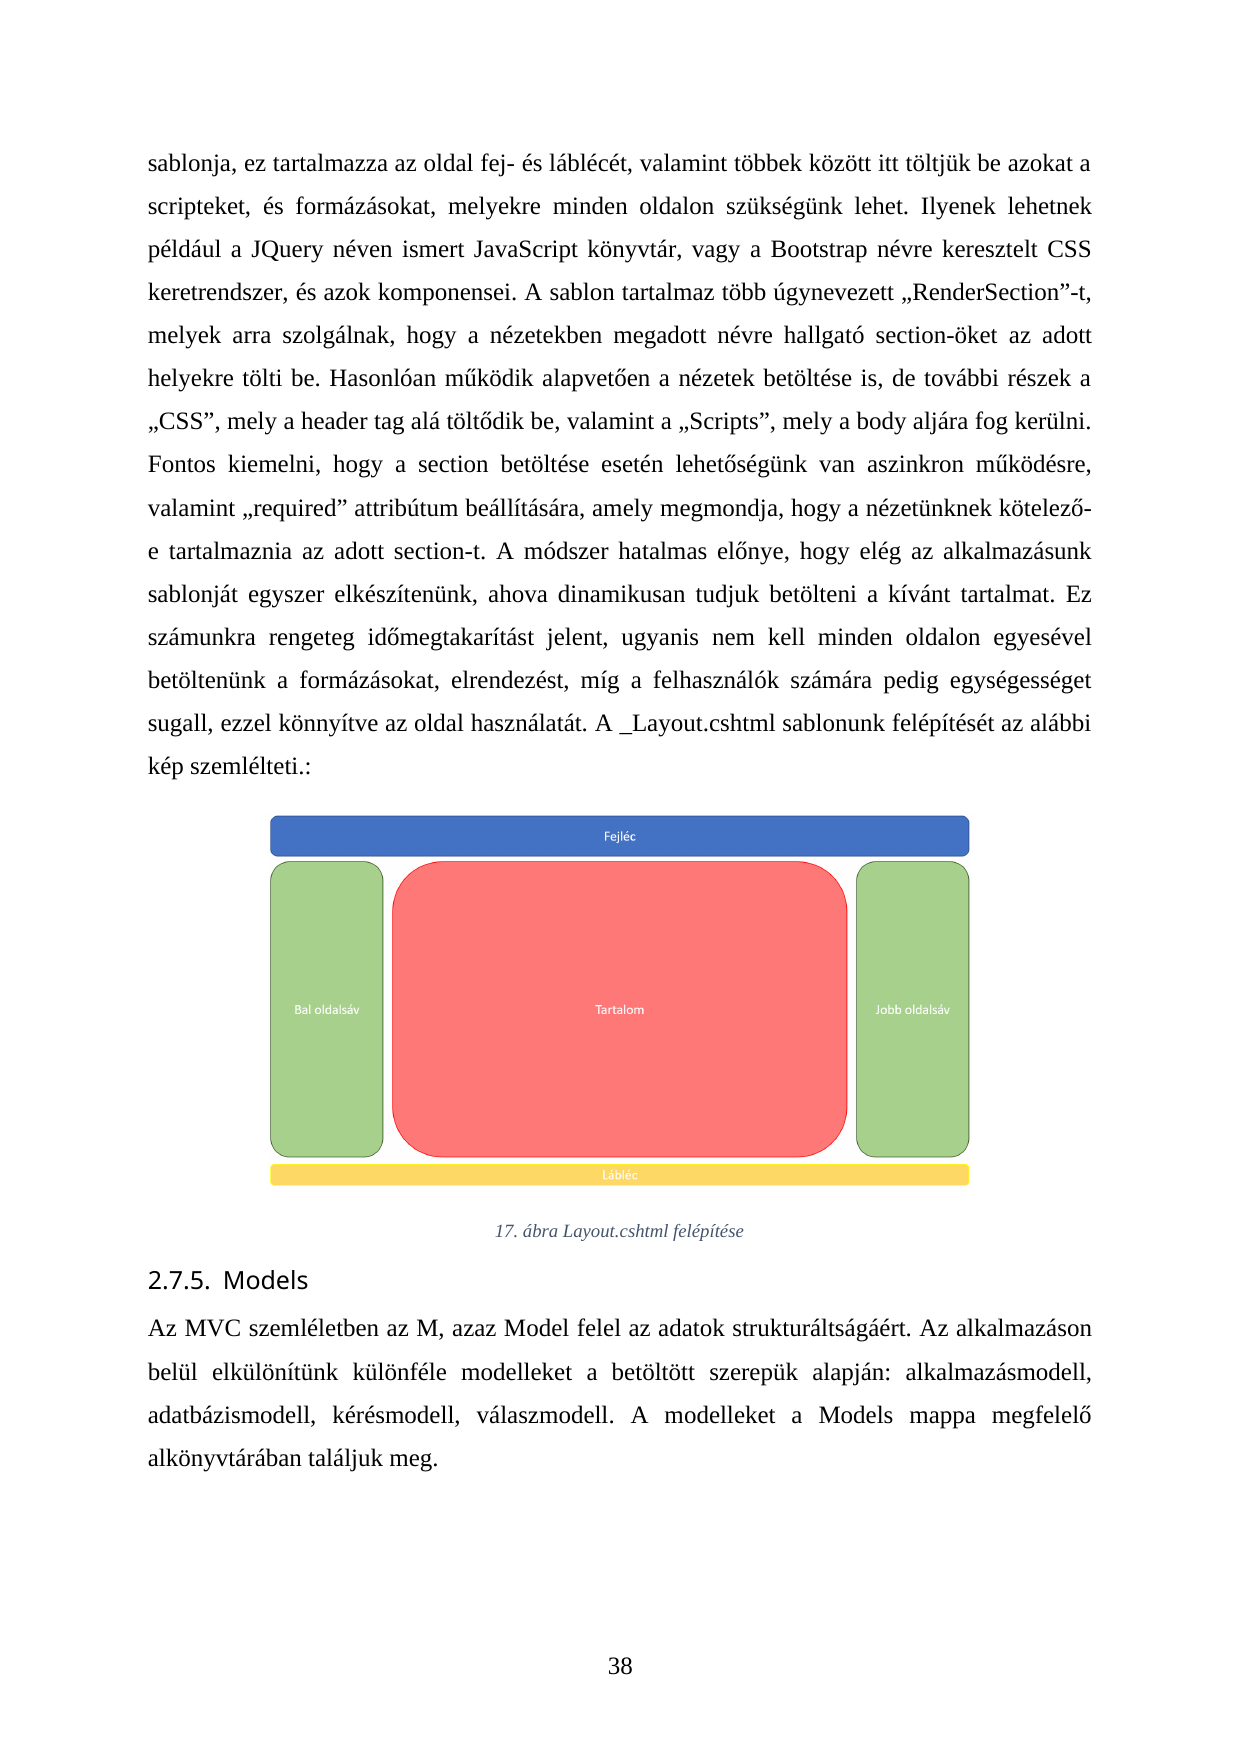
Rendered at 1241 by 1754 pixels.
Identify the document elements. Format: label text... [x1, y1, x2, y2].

subtitle Models [148, 1262, 1093, 1297]
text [148, 148, 1093, 780]
text Az MVC szemléletben az M, azaz Model felel az adatok strukturáltságáért. Az alkalmazáson belül elkülönítünk különféle modelleket a betöltött szerepük alapján: alkalmazásmodell, adatbázismodell, kérésmodell, válaszmodell. A modelleket a Models mappa megfelelő alkönyvtárában találjuk meg. [148, 1313, 1093, 1472]
picture [267, 811, 974, 1189]
